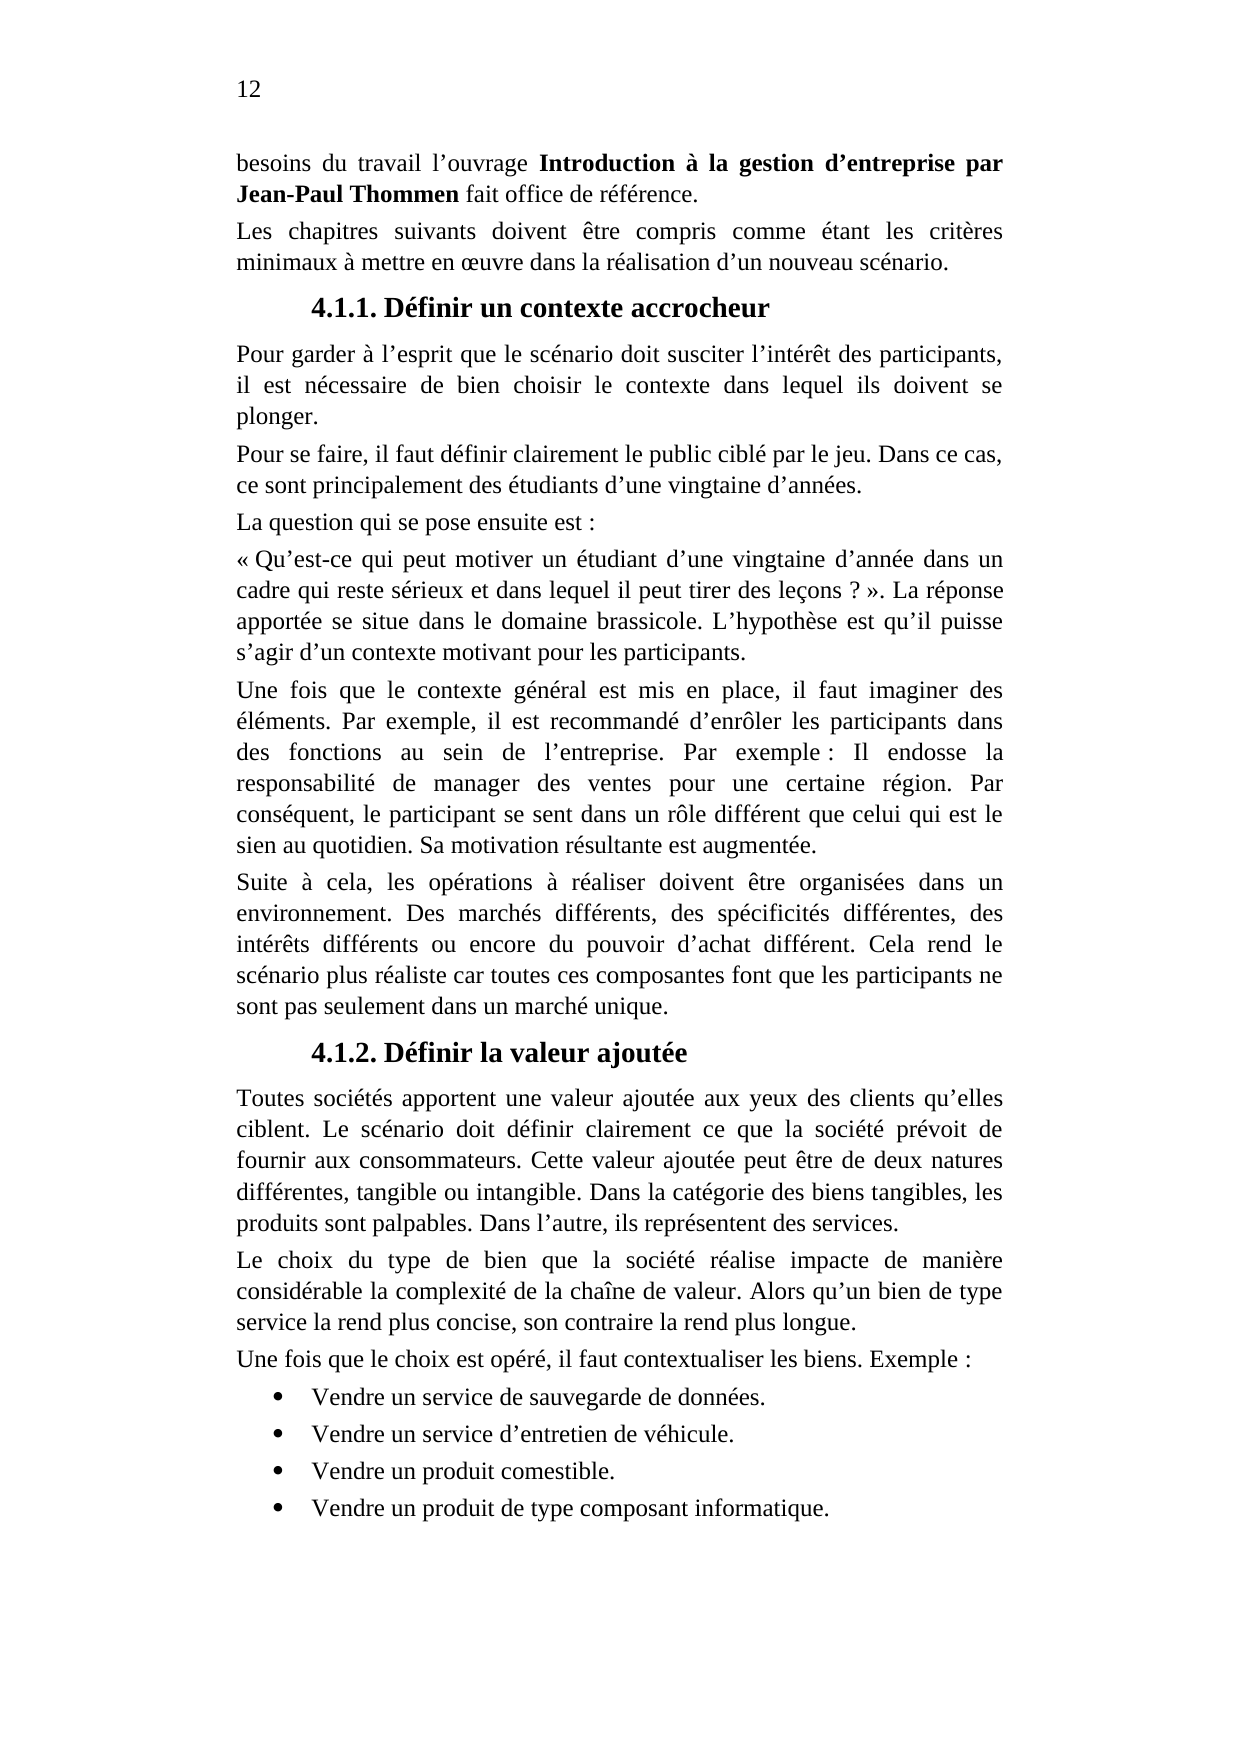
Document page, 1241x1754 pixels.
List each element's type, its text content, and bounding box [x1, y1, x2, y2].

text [236, 148, 1004, 207]
list Vendre un produit de type composant informatique. [274, 1493, 1004, 1522]
text Le choix du type de bien que la société réalise impacte de manière considérable la complexité de la chaîne de valeur. Alors qu’un bien de type service la rend plus concise, son contraire la rend plus longue. [236, 1245, 1004, 1336]
text Suite à cela, les opérations à réaliser doivent être organisées dans un environnement. Des marchés différents, des spécificités différentes, des intérêts différents ou encore du pouvoir d’achat différent. Cela rend le scénario plus réaliste car toutes ces composantes font que les participants ne sont pas seulement dans un marché unique. [236, 867, 1004, 1020]
text Une fois que le contexte général est mis en place, il faut imaginer des éléments. Par exemple, il est recommandé d’enrôler les participants dans des fonctions au sein de l’entreprise. Par exemple : Il endosse la responsabilité de manager des ventes pour une certaine région. Par conséquent, le participant se sent dans un rôle différent que celui qui est le sien au quotidien. Sa motivation résultante est augmentée. [236, 675, 1004, 859]
text Pour se faire, il faut définir clairement le public ciblé par le jeu. Dans ce cas, ce sont principalement des étudiants d’une vingtaine d’années. [236, 439, 1004, 498]
text Définir la valeur ajoutée [311, 1035, 1004, 1068]
text Toutes sociétés apportent une valeur ajoutée aux yeux des clients qu’elles ciblent. Le scénario doit définir clairement ce que la société prévoit de fournir aux consommateurs. Cette valeur ajoutée peut être de deux natures différentes, tangible ou intangible. Dans la catégorie des biens tangibles, les produits sont palpables. Dans l’autre, ils représentent des services. [236, 1083, 1004, 1236]
text « Qu’est-ce qui peut motiver un étudiant d’une vingtaine d’année dans un cadre qui reste sérieux et dans lequel il peut tirer des leçons ? ». La réponse apportée se situe dans le domaine brassicole. L’hypothèse est qu’il puisse s’agir d’un contexte motivant pour les participants. [236, 544, 1004, 666]
text Pour garder à l’esprit que le scénario doit susciter l’intérêt des participants, il est nécessaire de bien choisir le contexte dans lequel ils doivent se plonger. [236, 339, 1004, 430]
text Définir un contexte accrocheur [311, 291, 1004, 324]
text La question qui se pose ensuite est : [236, 507, 1004, 536]
list Vendre un produit comestible. [274, 1456, 1004, 1485]
list Vendre un service de sauvegarde de données. [274, 1382, 1004, 1410]
text Les chapitres suivants doivent être compris comme étant les critères minimaux à mettre en œuvre dans la réalisation d’un nouveau scénario. [236, 216, 1004, 276]
list Vendre un service d’entretien de véhicule. [274, 1419, 1004, 1448]
text Une fois que le choix est opéré, il faut contextualiser les biens. Exemple : [236, 1344, 1004, 1373]
